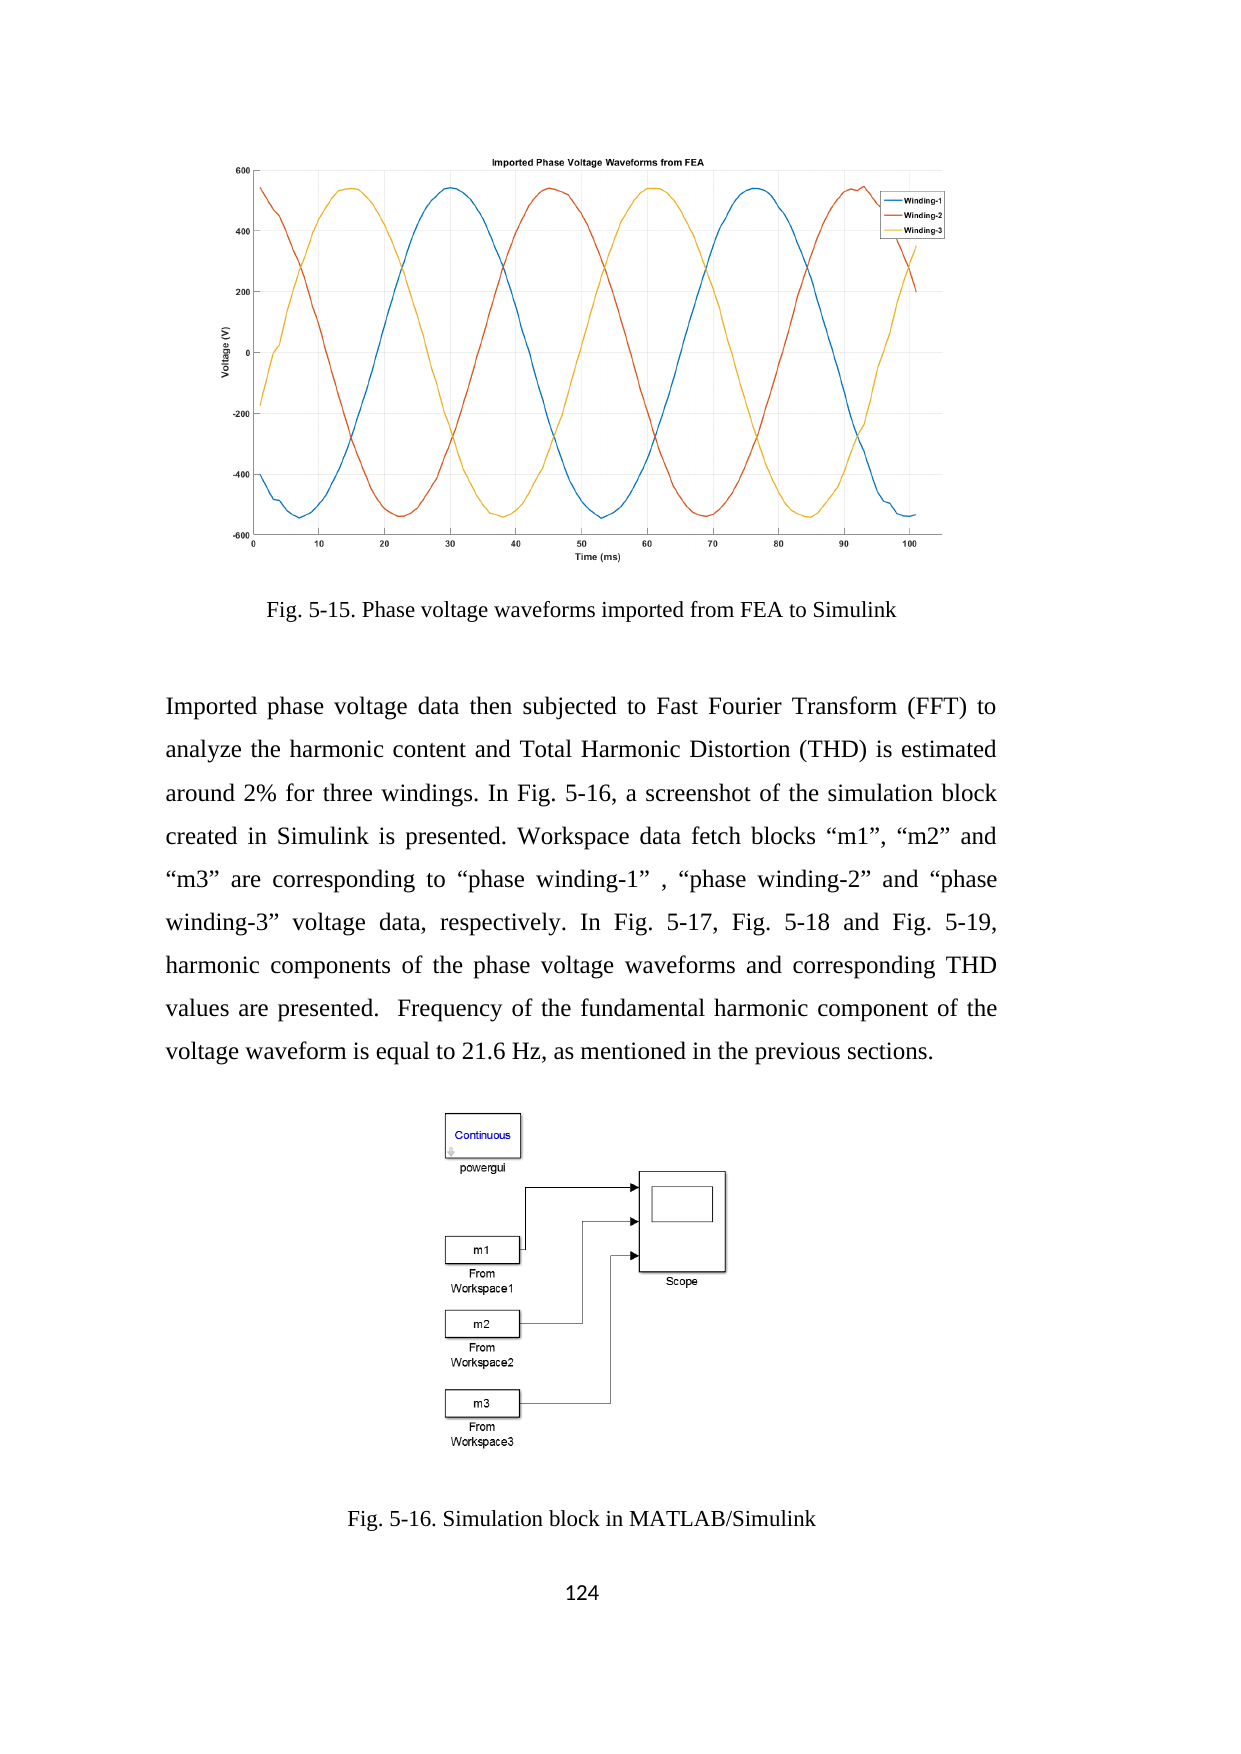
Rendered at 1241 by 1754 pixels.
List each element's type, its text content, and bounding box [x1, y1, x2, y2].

list Fig. 5-15. Phase voltage waveforms imported from FEA to Simulink [165, 596, 998, 622]
text Imported phase voltage data then subjected to Fast Fourier Transform (FFT) to analyze the harmonic content and Total Harmonic Distortion (THD) is estimated around 2% for three windings. In Fig. 5-16, a screenshot of the simulation block created in Simulink is presented. Workspace data fetch blocks “m1”, “m2” and “m3” are corresponding to “phase winding-1” , “phase winding-2” and “phase winding-3” voltage data, respectively. In Fig. 5-17, Fig. 5-18 and Fig. 5-19, harmonic components of the phase voltage waveforms and corresponding THD values are presented. Frequency of the fundamental harmonic component of the voltage waveform is equal to 21.6 Hz, as mentioned in the previous sections. [165, 691, 998, 1065]
list Fig. 5-16. Simulation block in MATLAB/Simulink [165, 1504, 998, 1531]
picture [217, 153, 947, 566]
picture [422, 1096, 742, 1474]
